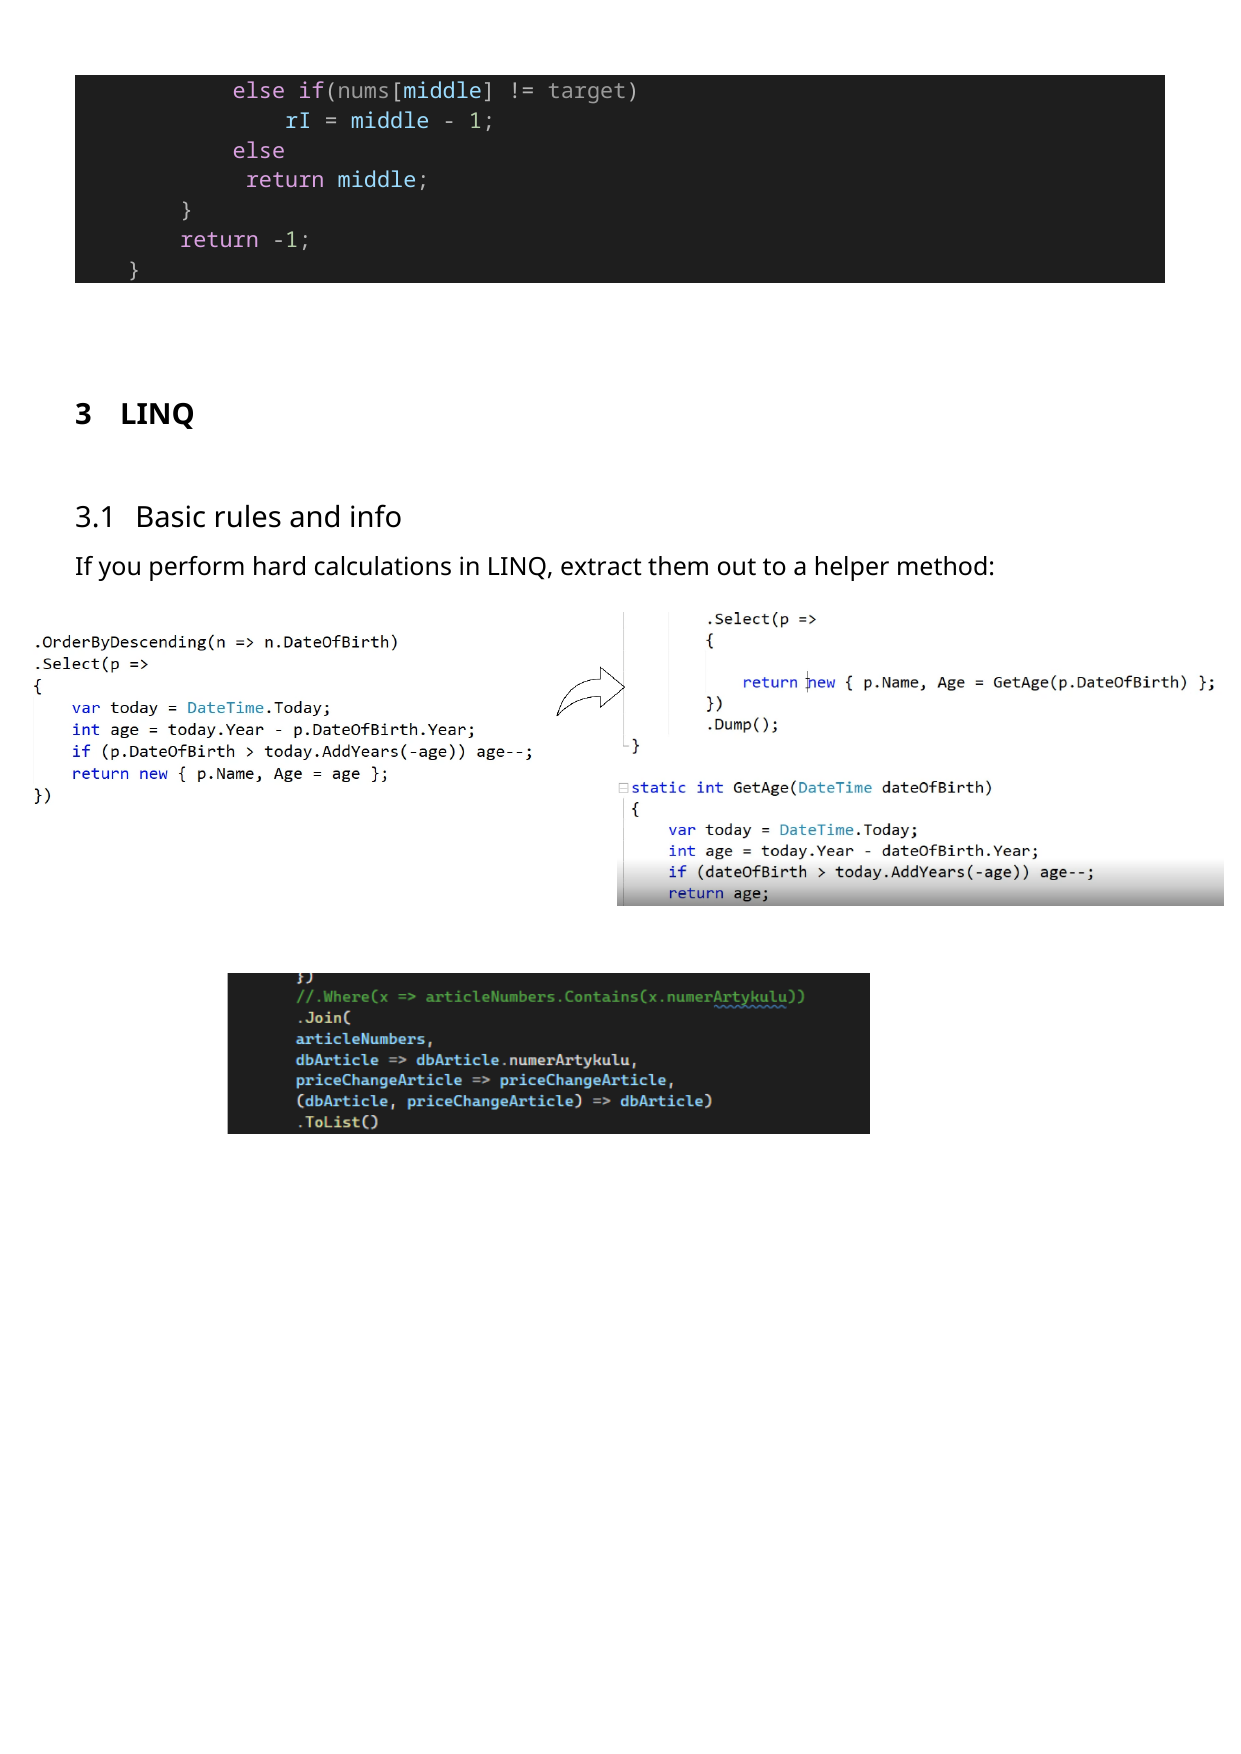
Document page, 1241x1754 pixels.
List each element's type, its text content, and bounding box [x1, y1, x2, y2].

text return -1; [75, 224, 1165, 254]
text If you perform hard calculations in LINQ, extract them out to a helper method: [75, 548, 1165, 582]
picture [227, 973, 870, 1134]
text } [75, 254, 1165, 283]
text else if(nums[middle] != target) [75, 75, 1165, 105]
subtitle Basic rules and info [75, 496, 1165, 536]
subtitle LINQ [75, 393, 1165, 433]
picture [25, 612, 1224, 906]
text else [75, 134, 1165, 164]
text rI = middle - 1; [75, 105, 1165, 134]
text } [75, 194, 1165, 224]
text return middle; [75, 164, 1165, 194]
